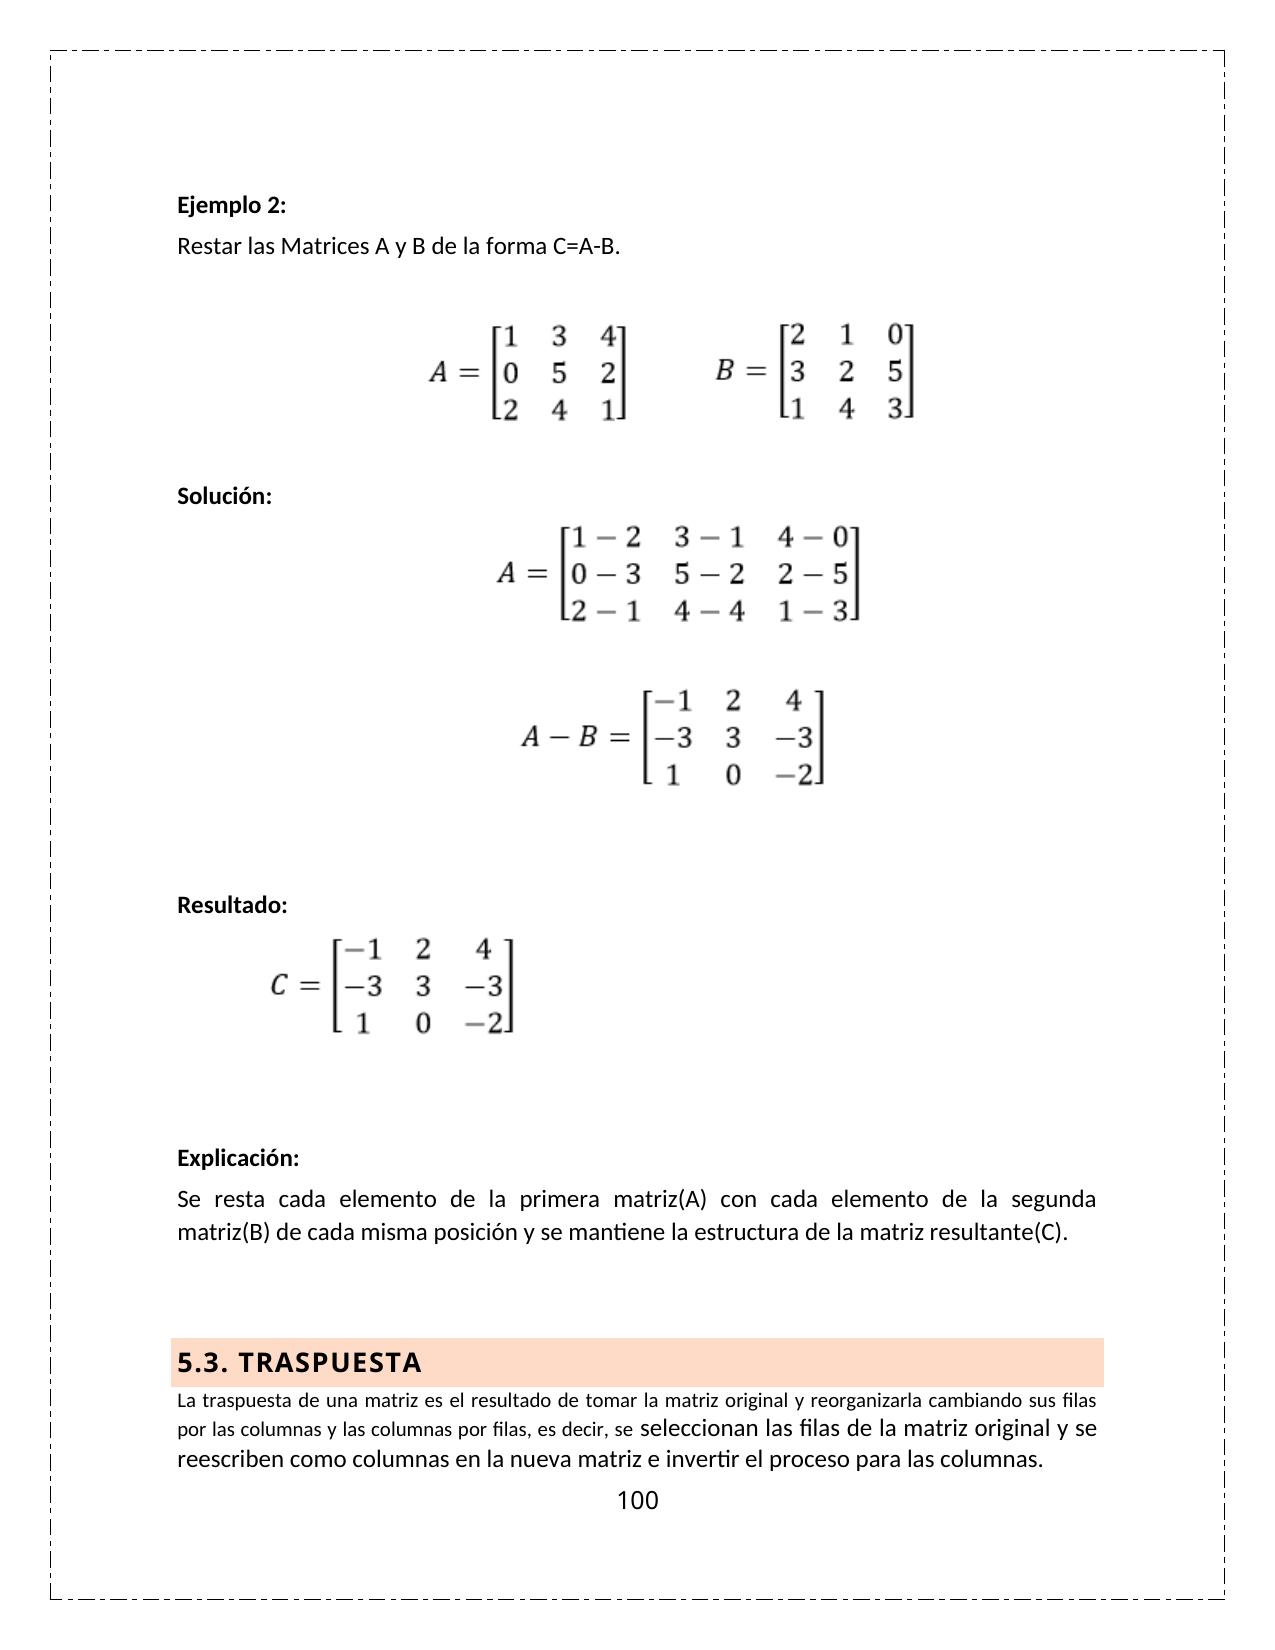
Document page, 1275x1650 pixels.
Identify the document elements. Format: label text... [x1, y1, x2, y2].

picture [475, 521, 875, 633]
text Se resta cada elemento de la primera matriz(A) con cada elemento de la segunda matriz(B) de cada misma posición y se mantiene la estructura de la matriz resultante(C). [177, 1183, 1098, 1247]
subtitle 5.3. Traspuesta [177, 1344, 1098, 1381]
picture [509, 683, 841, 797]
text Explicación: [177, 1142, 1098, 1173]
picture [710, 312, 934, 429]
picture [252, 930, 532, 1050]
text Ejemplo 2: [177, 189, 1098, 219]
text La traspuesta de una matriz es el resultado de tomar la matriz original y reorganizarla cambiando sus filas por las columnas y las columnas por filas, es decir, se seleccionan las filas de la matriz original y se reescriben como columnas en la nueva matriz e invertir el proceso para las columnas. [177, 1387, 1098, 1473]
text Solución: [177, 480, 1098, 511]
picture [416, 314, 654, 429]
text Restar las Matrices A y B de la forma C=A-B. [177, 230, 1098, 261]
text Resultado: [177, 889, 1098, 920]
